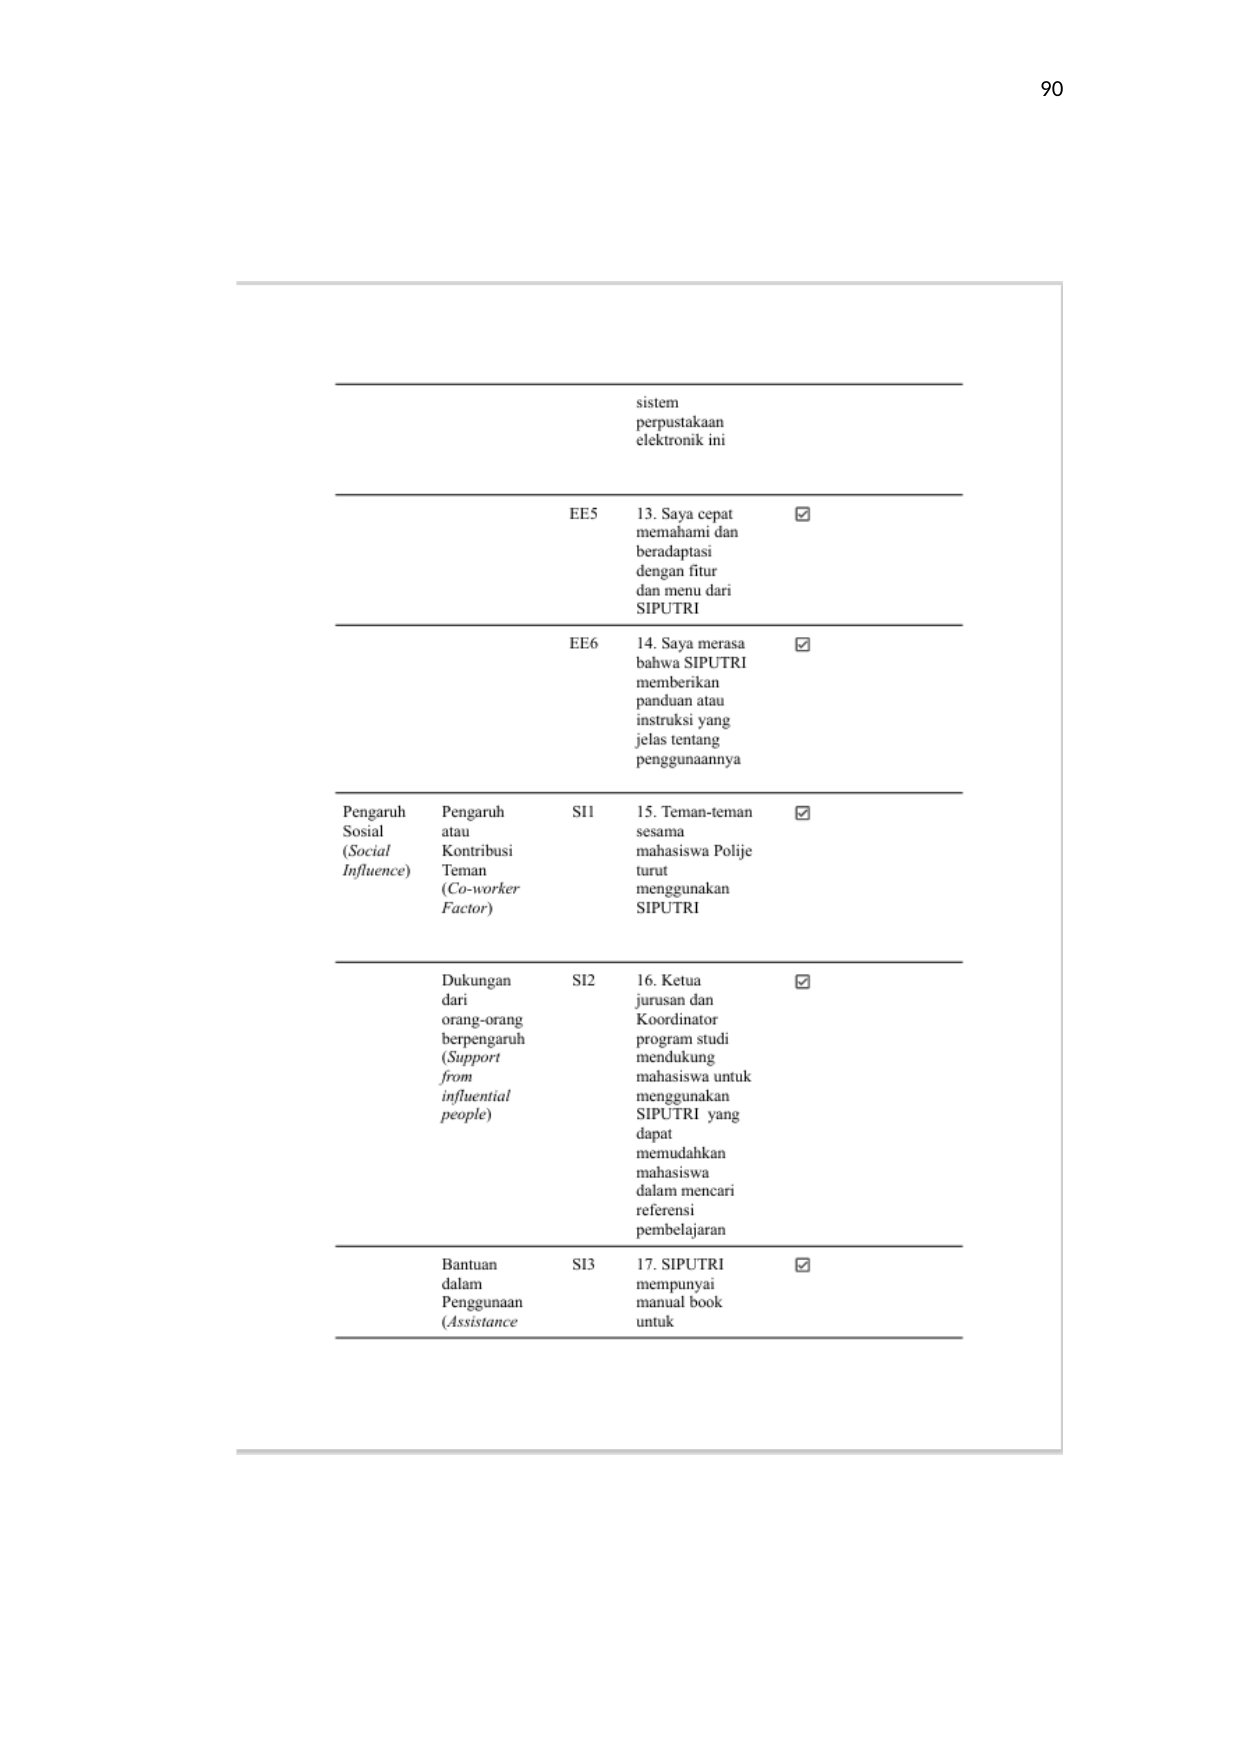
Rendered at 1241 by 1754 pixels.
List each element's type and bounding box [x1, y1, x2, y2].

picture [236, 281, 1063, 1455]
